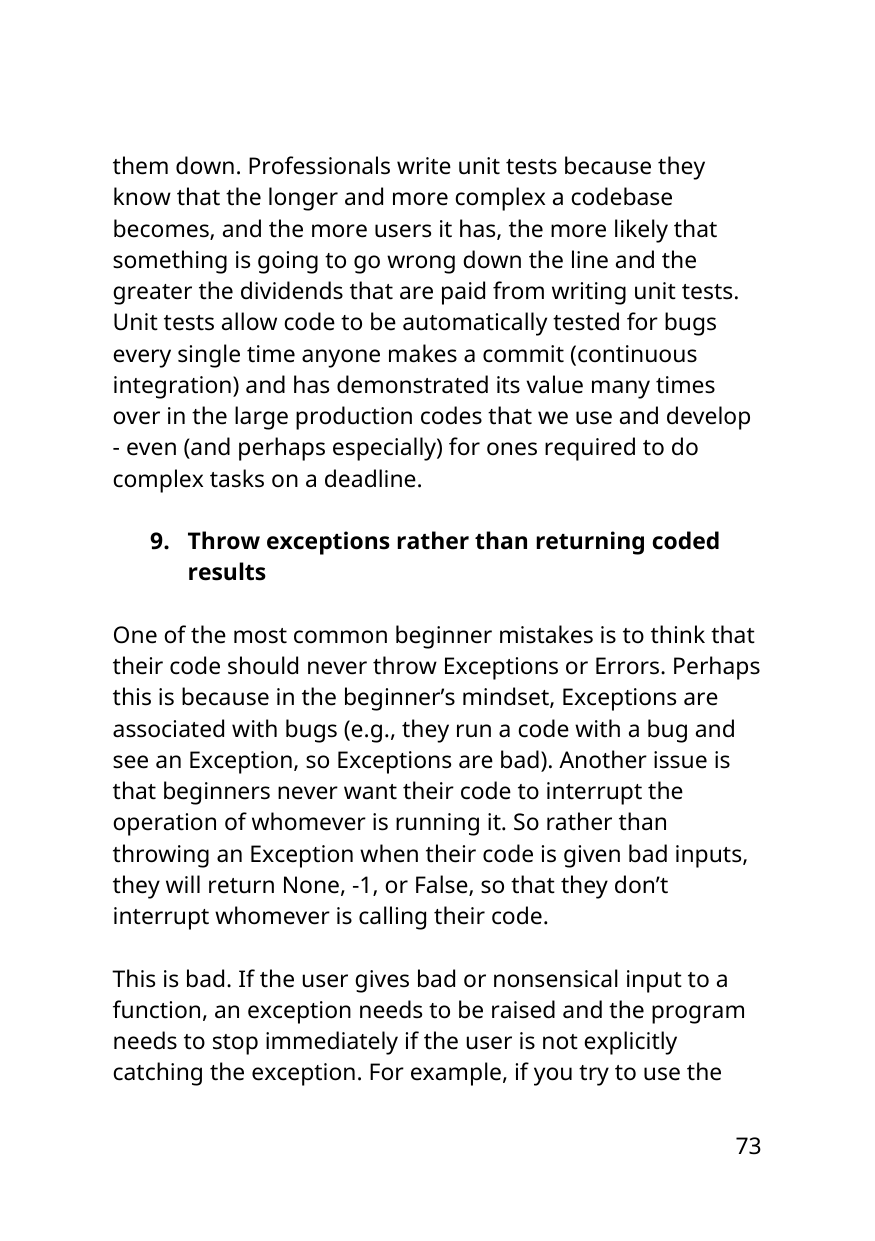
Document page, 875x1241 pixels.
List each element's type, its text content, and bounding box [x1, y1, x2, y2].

text One of the most common beginner mistakes is to think that their code should never throw Exceptions or Errors. Perhaps this is because in the beginner’s mindset, Exceptions are associated with bugs (e.g., they run a code with a bug and see an Exception, so Exceptions are bad). Another issue is that beginners never want their code to interrupt the operation of whomever is running it. So rather than throwing an Exception when their code is given bad inputs, they will return None, -1, or False, so that they don’t interrupt whomever is calling their code. [112, 619, 762, 931]
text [112, 931, 762, 1087]
list Throw exceptions rather than returning coded results [150, 525, 762, 587]
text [112, 150, 762, 494]
